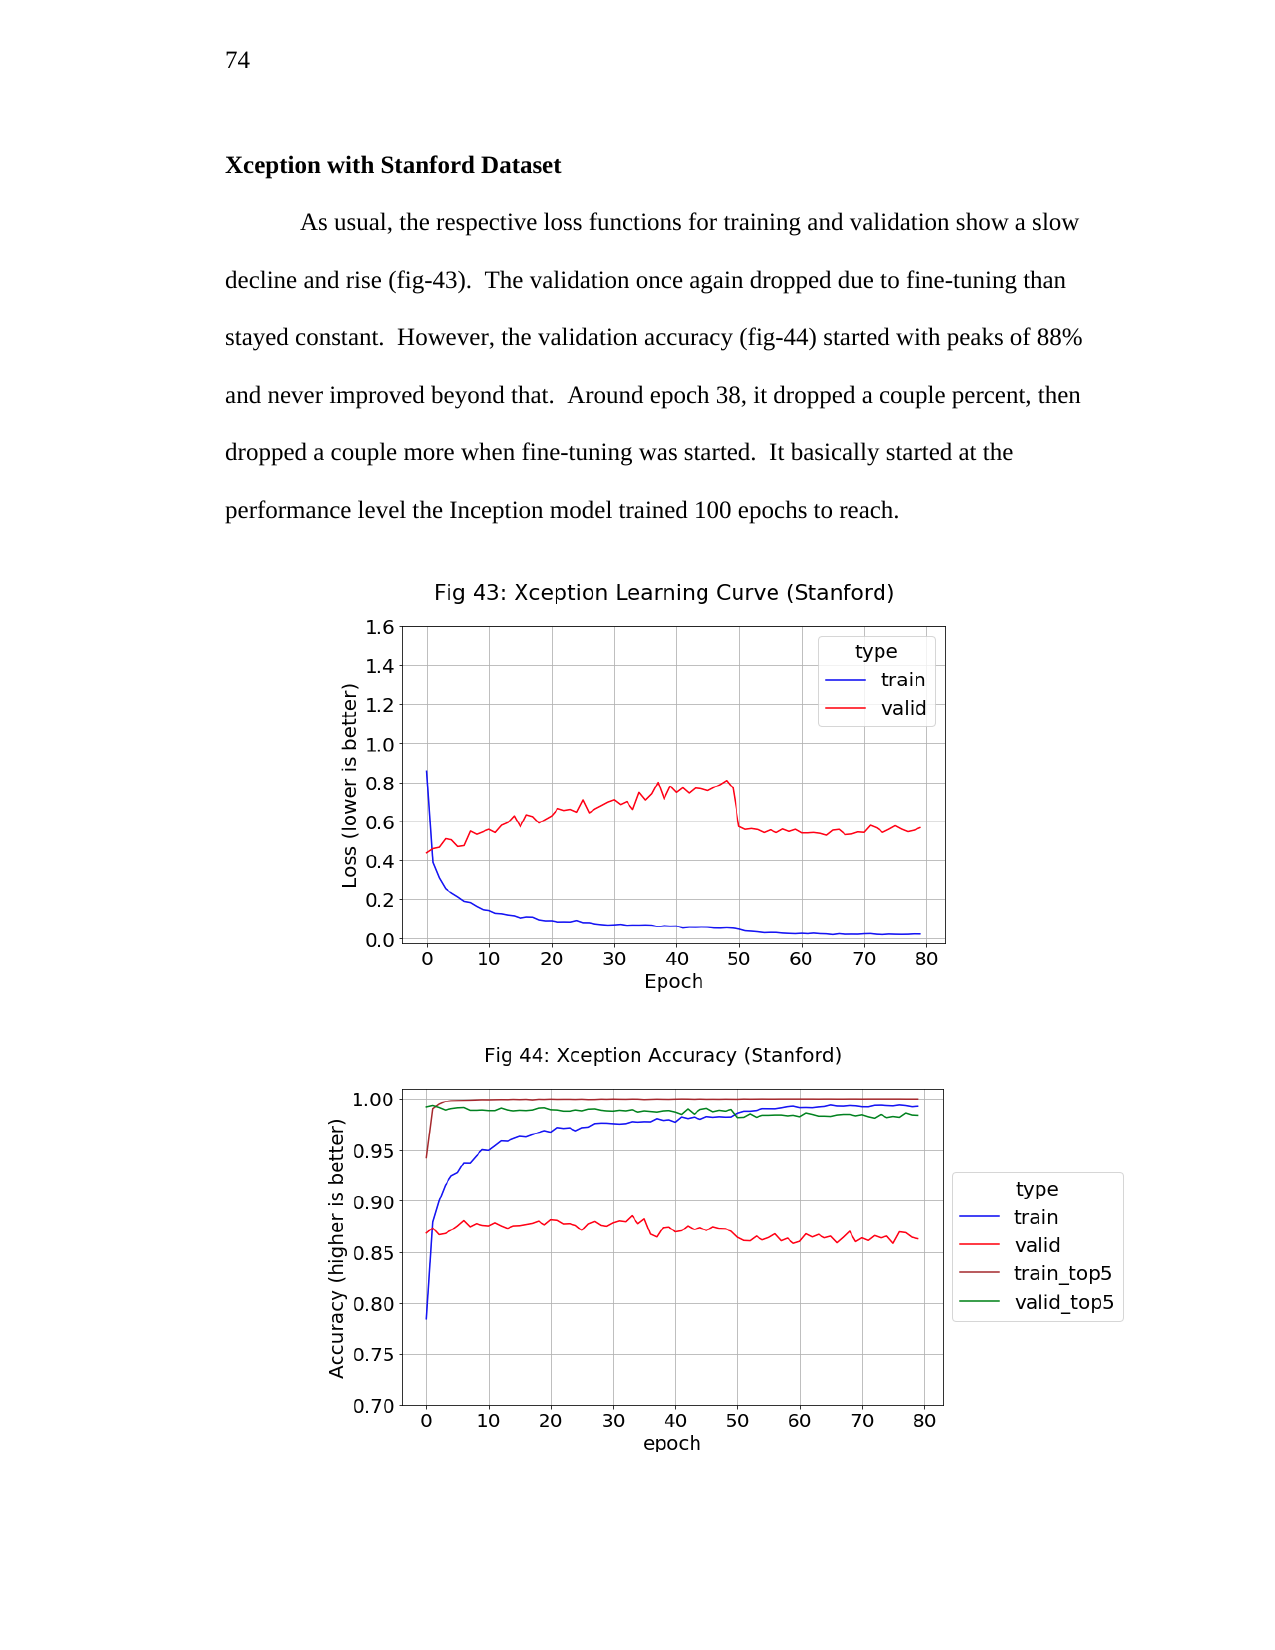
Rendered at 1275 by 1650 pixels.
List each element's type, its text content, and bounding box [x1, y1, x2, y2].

picture [341, 577, 949, 995]
text As usual, the respective loss functions for training and validation show a slow decline and rise (fig-43). The validation once again dropped due to fine-tuning than stayed constant. However, the validation accuracy (fig-44) started with peaks of 88% and never improved beyond that. Around epoch 38, it dropped a couple percent, then dropped a couple more when fine-tuning was started. It basically started at the performance level the Inception model trained 100 epochs to reach. [225, 207, 1125, 524]
text Xception with Stanford Dataset [225, 150, 1125, 179]
picture [323, 1037, 1129, 1452]
